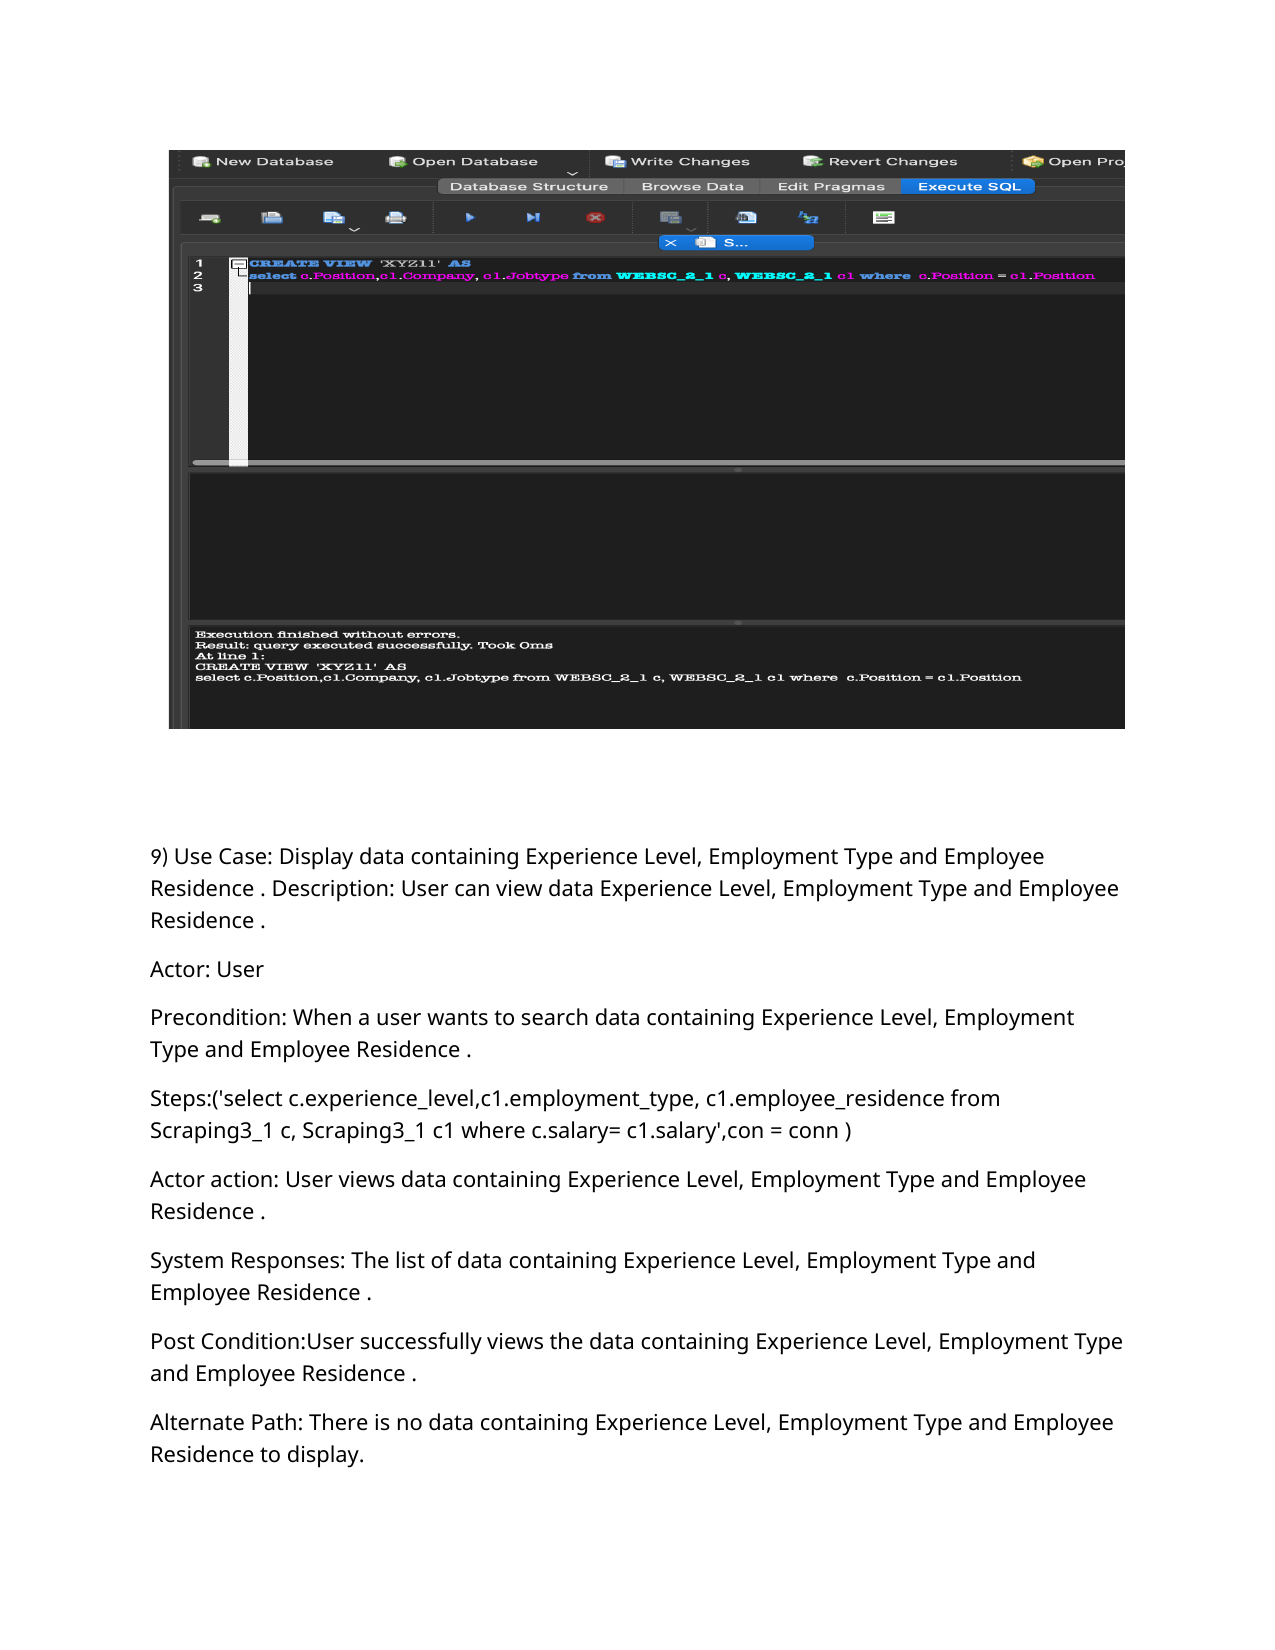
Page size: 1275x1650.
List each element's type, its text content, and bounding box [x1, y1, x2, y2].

text Alternate Path: There is no data containing Experience Level, Employment Type and Employee Residence to display. [150, 1407, 1125, 1468]
text Actor action: User views data containing Experience Level, Employment Type and Employee Residence . [150, 1164, 1125, 1226]
text Steps:('select c.experience_level,c1.employment_type, c1.employee_residence from Scraping3_1 c, Scraping3_1 c1 where c.salary= c1.salary',con = conn ) [150, 1083, 1125, 1145]
text Post Condition:User successfully views the data containing Experience Level, Employment Type and Employee Residence . [150, 1326, 1125, 1388]
text Actor: User [150, 954, 1125, 983]
text 9) Use Case: Display data containing Experience Level, Employment Type and Employee Residence . Description: User can view data Experience Level, Employment Type and Employee Residence . [150, 841, 1125, 935]
text Precondition: When a user wants to search data containing Experience Level, Employment Type and Employee Residence . [150, 1002, 1125, 1064]
text System Responses: The list of data containing Experience Level, Employment Type and Employee Residence . [150, 1245, 1125, 1307]
